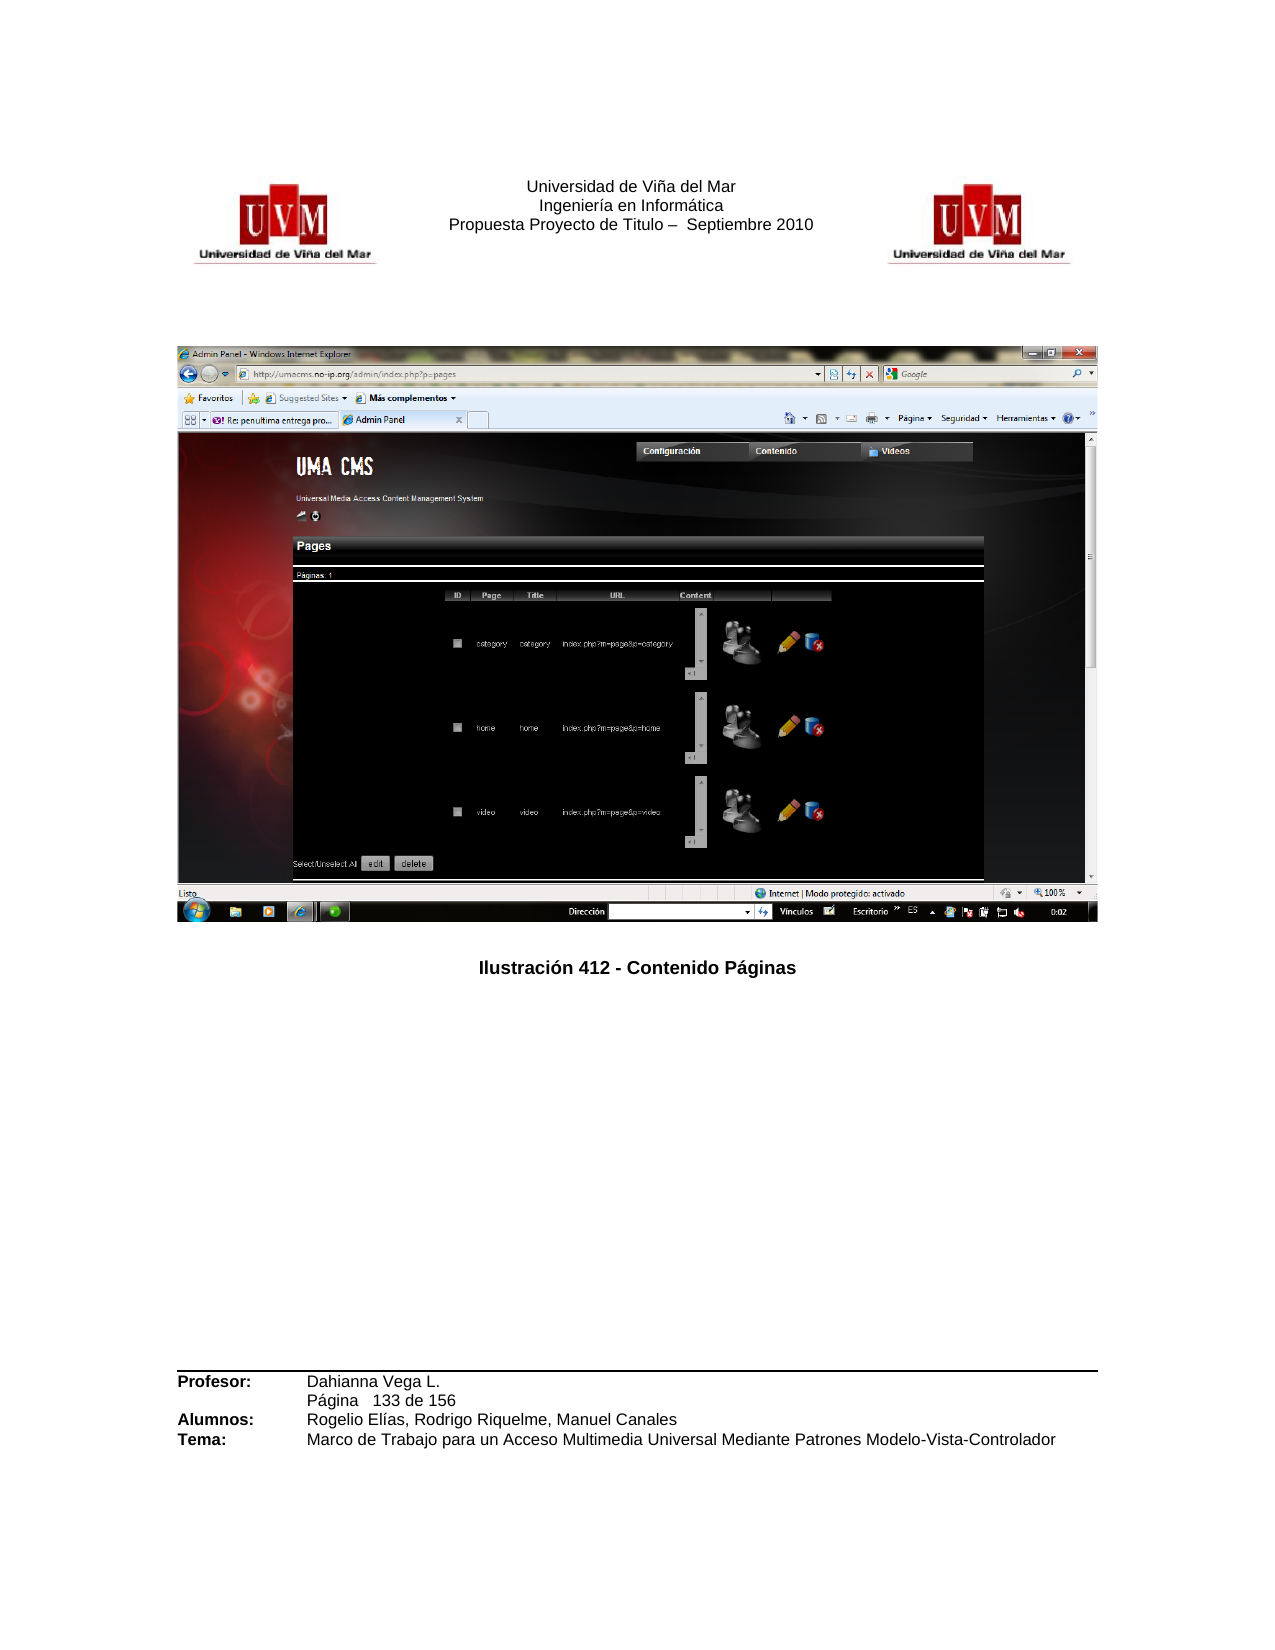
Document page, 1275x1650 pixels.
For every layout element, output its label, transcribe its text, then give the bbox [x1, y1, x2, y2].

picture [177, 176, 390, 267]
picture [871, 176, 1084, 267]
picture [177, 346, 1098, 922]
